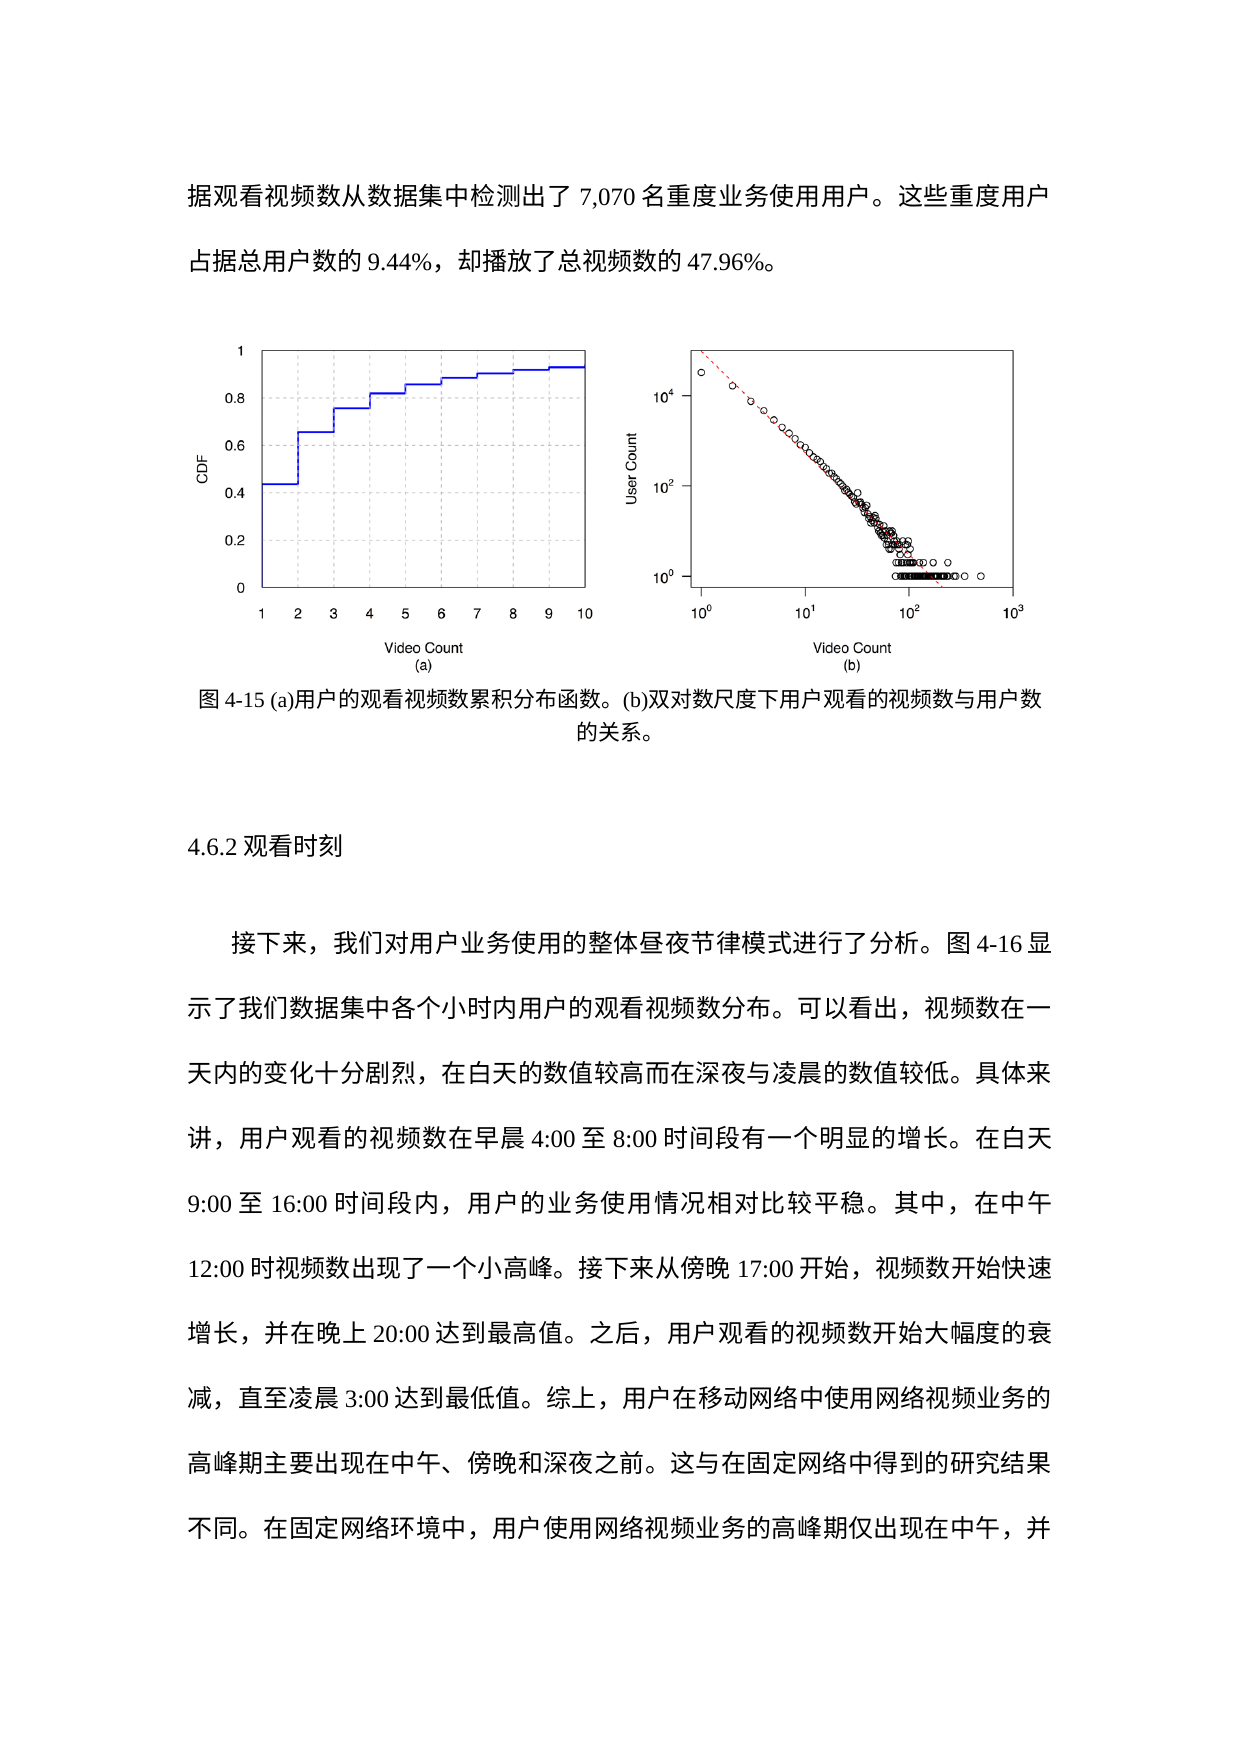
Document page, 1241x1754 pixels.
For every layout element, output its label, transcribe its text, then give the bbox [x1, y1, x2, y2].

picture [192, 332, 1049, 675]
text 图4-15 (a)用户的观看视频数累积分布函数。(b)双对数尺度下用户观看的视频数与用户数的关系。 [187, 682, 1053, 747]
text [187, 909, 1053, 1559]
text 观看时刻 [187, 812, 1053, 877]
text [187, 162, 1053, 292]
